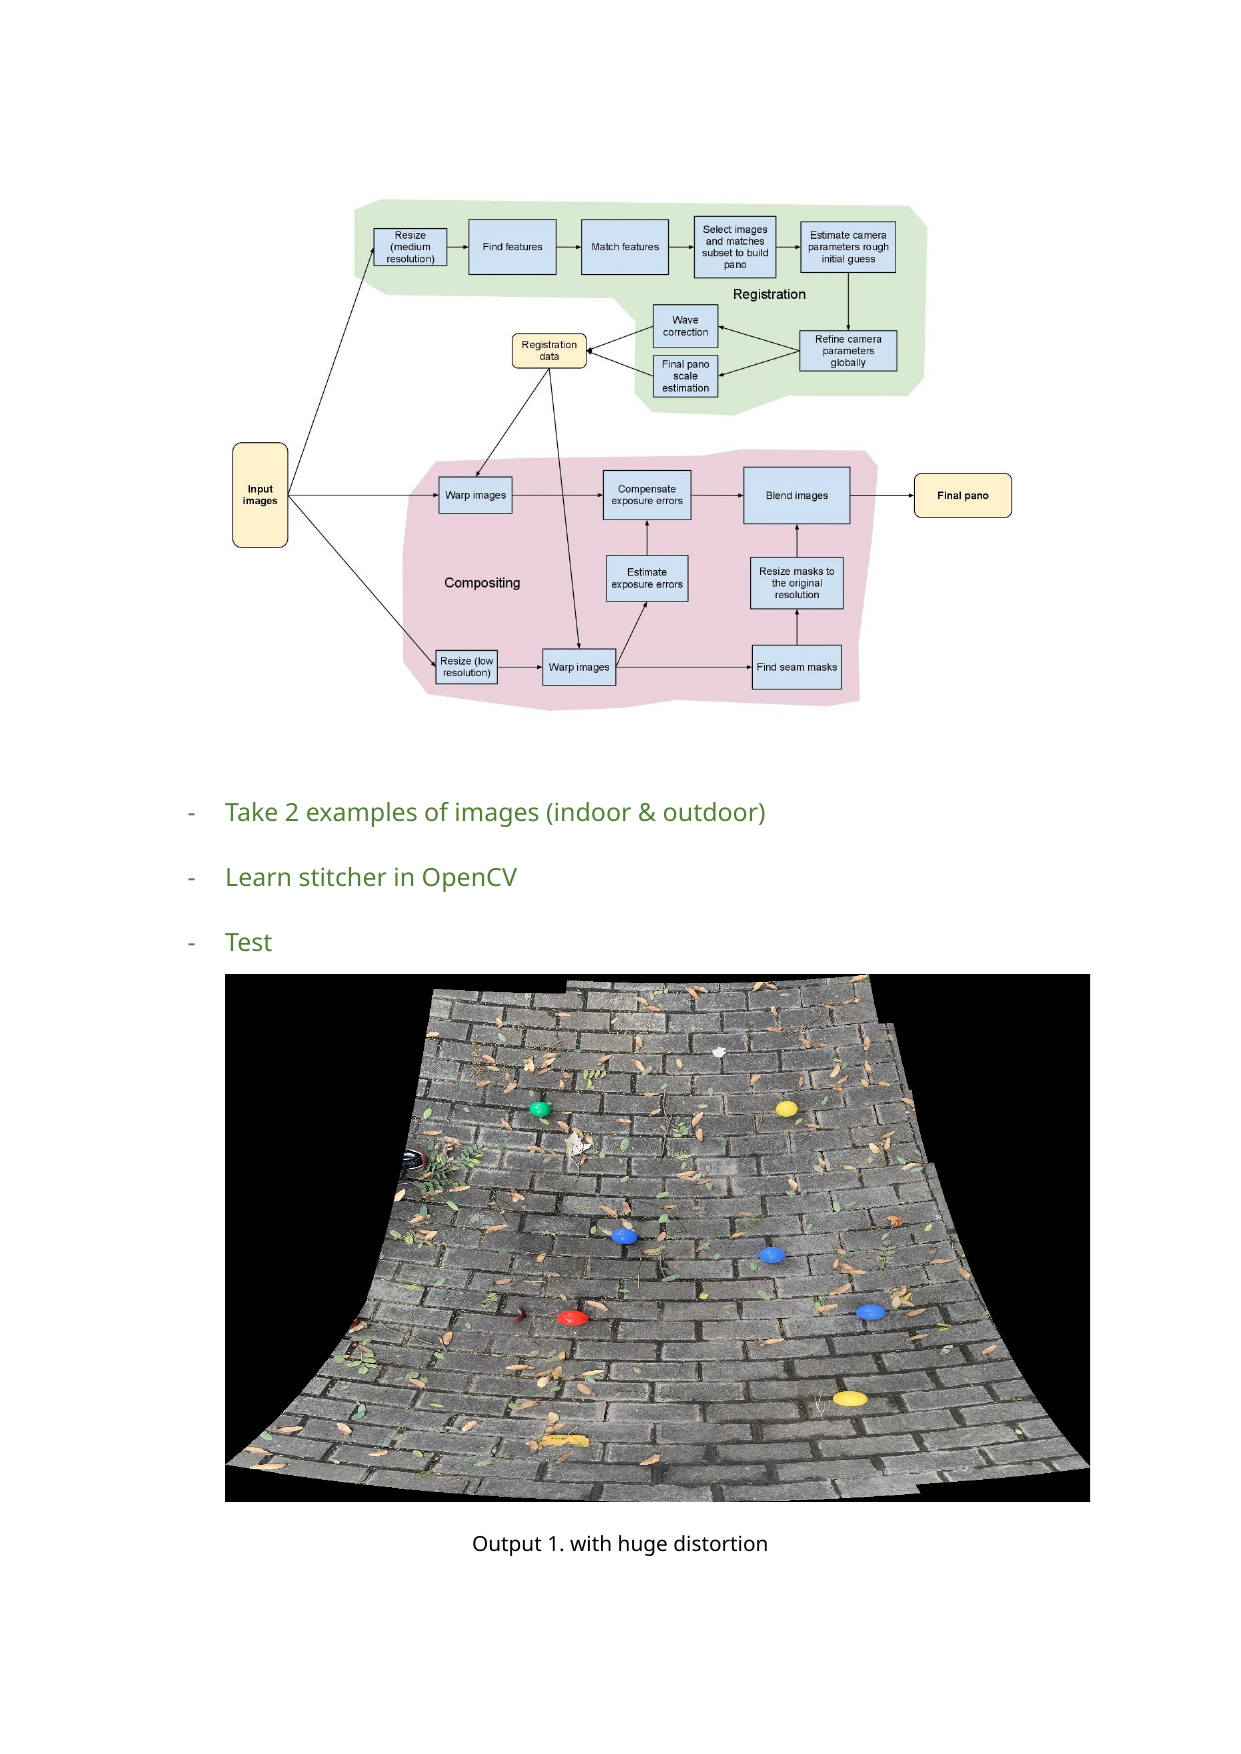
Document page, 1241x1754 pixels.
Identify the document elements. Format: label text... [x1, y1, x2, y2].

list Take 2 examples of images (indoor & outdoor) [187, 779, 1053, 844]
picture [187, 162, 1053, 748]
picture [225, 974, 1091, 1502]
list Learn stitcher in OpenCV [187, 844, 1053, 909]
list Test [187, 909, 1053, 974]
text Output 1. with huge distortion [187, 1527, 1053, 1559]
